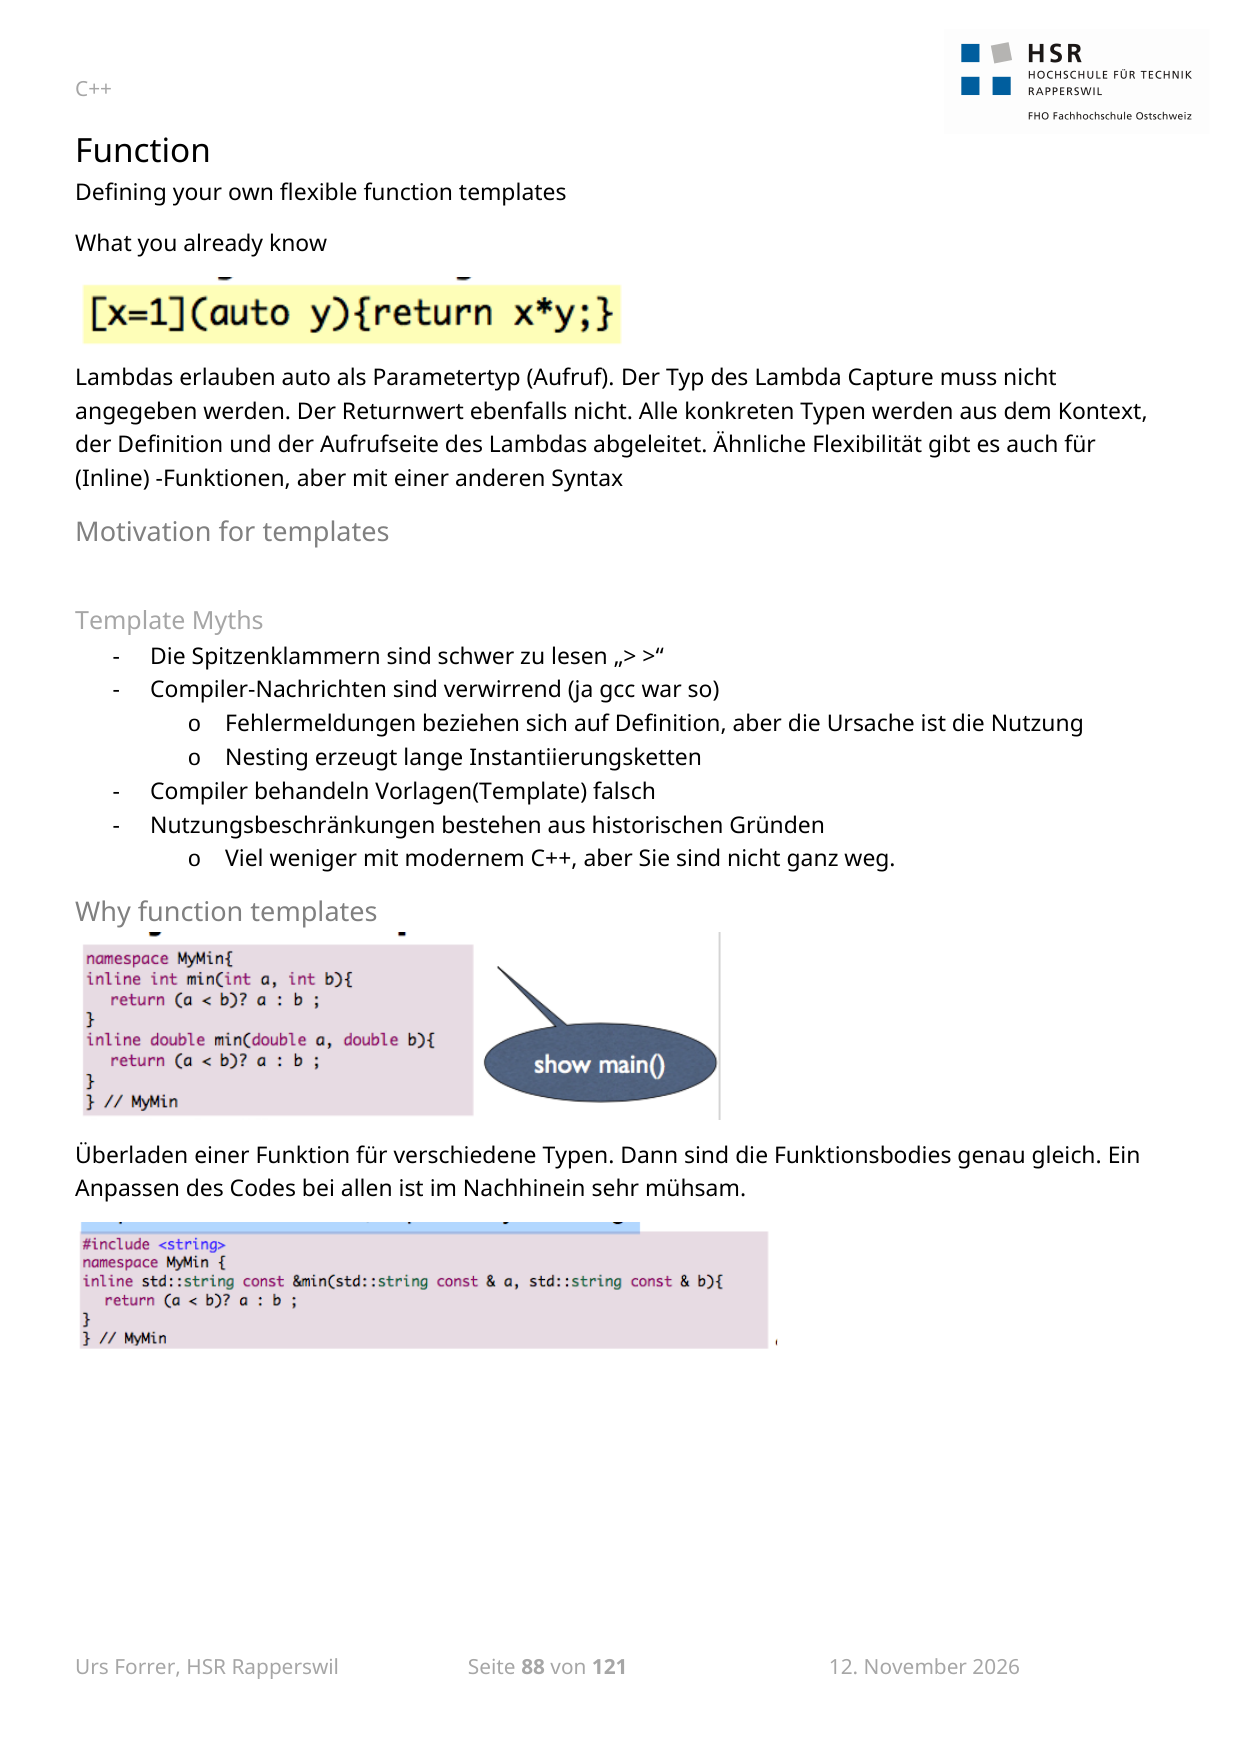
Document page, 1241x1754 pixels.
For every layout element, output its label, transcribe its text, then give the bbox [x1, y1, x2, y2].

subtitle Motivation for templates [75, 513, 1165, 549]
list Die Spitzenklammern sind schwer zu lesen „> >“ [112, 639, 1165, 671]
text Lambdas erlauben auto als Parametertyp (Aufruf). Der Typ des Lambda Capture muss nicht angegeben werden. Der Returnwert ebenfalls nicht. Alle konkreten Typen werden aus dem Kontext, der Definition und der Aufrufseite des Lambdas abgeleitet. Ähnliche Flexibilität gibt es auch für (Inline) -Funktionen, aber mit einer anderen Syntax [75, 277, 1165, 493]
list Nutzungsbeschränkungen bestehen aus historischen Gründen [112, 808, 1165, 840]
subtitle Template Myths [75, 603, 1165, 637]
list Compiler-Nachrichten sind verwirrend (ja gcc war so) [112, 673, 1165, 704]
subtitle Why function templates [75, 893, 1165, 930]
subtitle Function [75, 127, 1165, 173]
list Nesting erzeugt lange Instantiierungsketten [187, 741, 1165, 772]
picture [75, 277, 628, 359]
list Compiler behandeln Vorlagen(Template) falsch [112, 775, 1165, 806]
picture [943, 29, 1210, 134]
text Überladen einer Funktion für verschiedene Typen. Dann sind die Funktionsbodies genau gleich. Ein Anpassen des Codes bei allen ist im Nachhinein sehr mühsam. [75, 1138, 1165, 1203]
text What you already know [75, 227, 1165, 258]
text Defining your own flexible function templates [75, 176, 1165, 207]
list Viel weniger mit modernem C++, aber Sie sind nicht ganz weg. [187, 842, 1165, 874]
picture [75, 1222, 778, 1354]
picture [75, 932, 721, 1120]
list Fehlermeldungen beziehen sich auf Definition, aber die Ursache ist die Nutzung [187, 707, 1165, 738]
